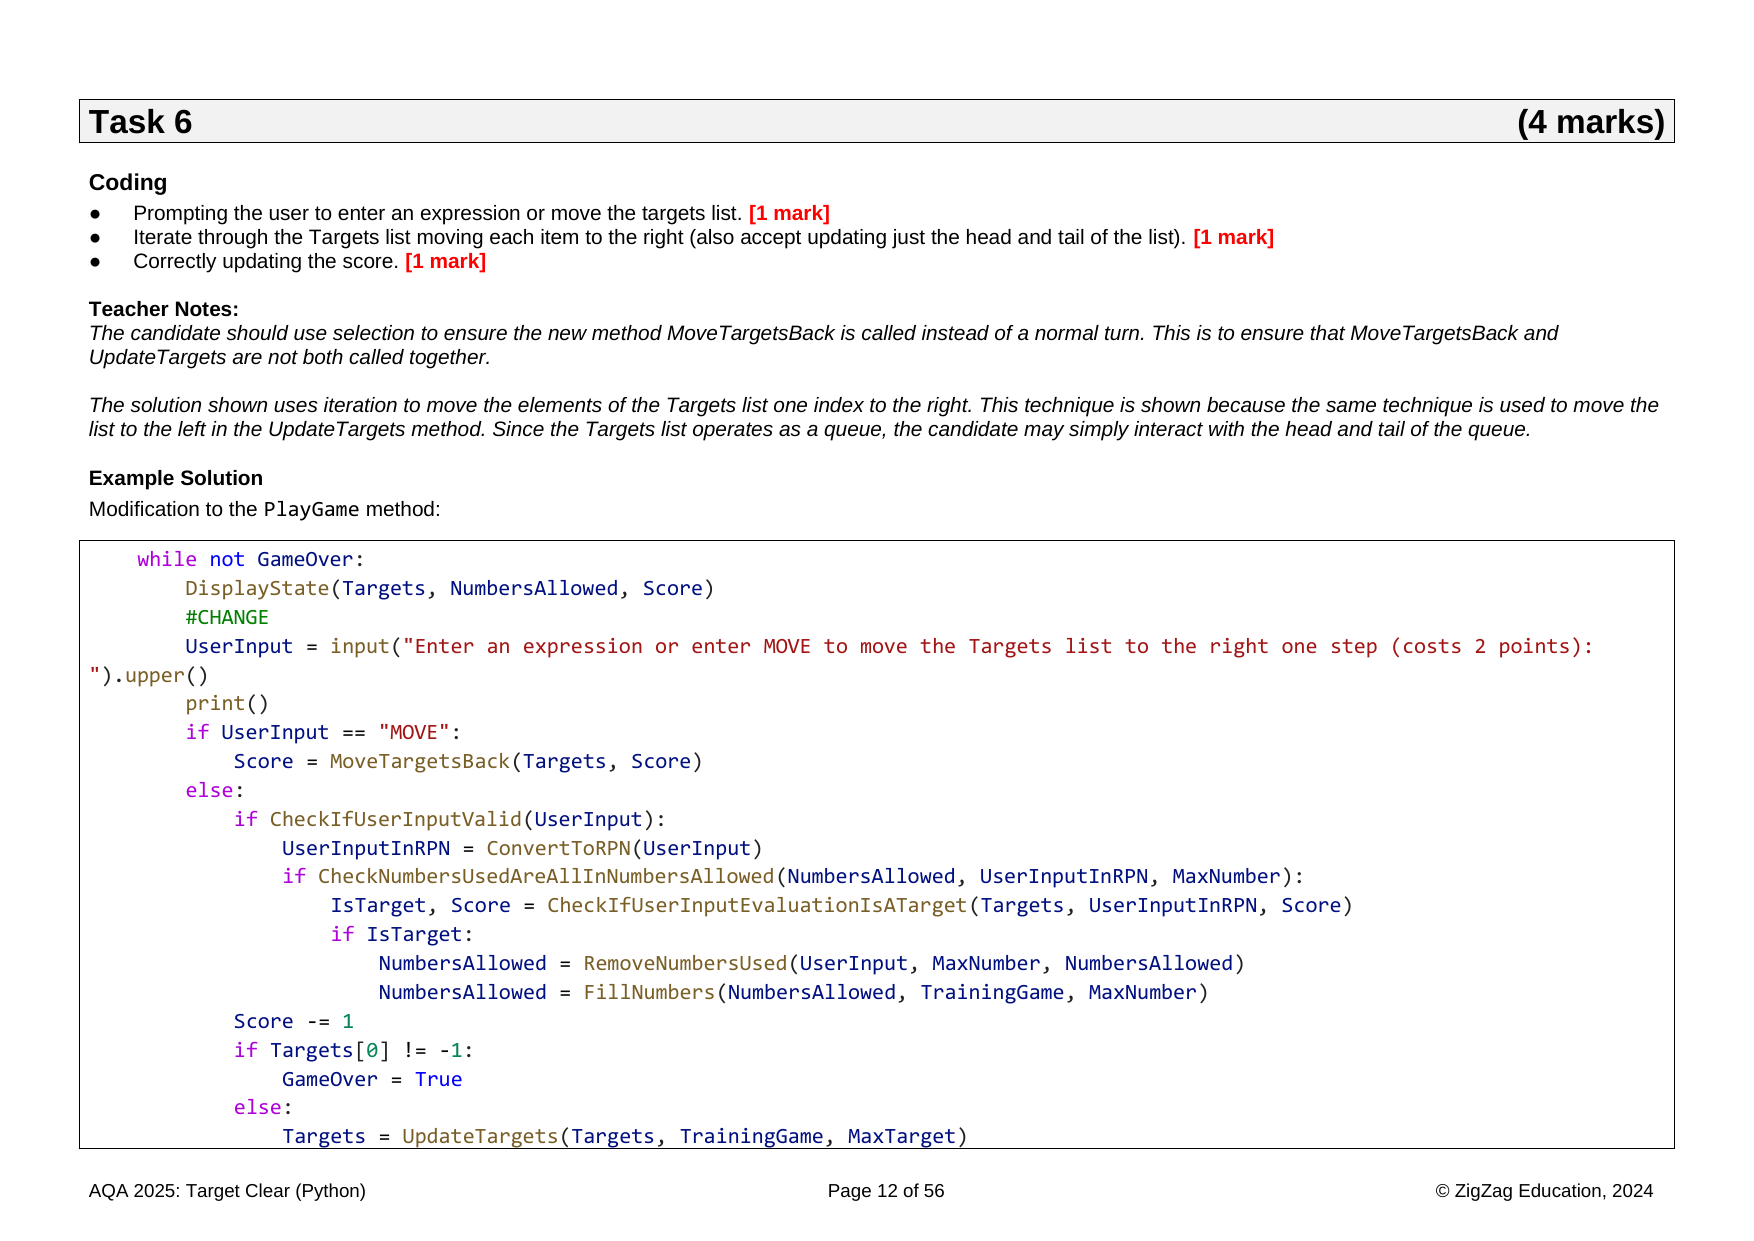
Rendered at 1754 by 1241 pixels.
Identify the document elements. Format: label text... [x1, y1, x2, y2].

text The solution shown uses iteration to move the elements of the Targets list one index to the right. This technique is shown because the same technique is used to move the list to the left in the UpdateTargets method. Since the Targets list operates as a queue, the candidate may simply interact with the head and tail of the queue. [89, 393, 1665, 441]
text if IsTarget: [89, 918, 1665, 947]
text Modification to the PlayGame method: [89, 496, 1665, 522]
list Correctly updating the score. [1 mark] [89, 249, 1665, 273]
text Teacher Notes: [89, 297, 1665, 321]
text DisplayState(Targets, NumbersAllowed, Score) [89, 572, 1665, 601]
text Score -= 1 [89, 1005, 1665, 1034]
text The candidate should use selection to ensure the new method MoveTargetsBack is called instead of a normal turn. This is to ensure that MoveTargetsBack and UpdateTargets are not both called together. [89, 321, 1665, 369]
text #CHANGE [89, 601, 1665, 630]
text if UserInput == "MOVE": [89, 716, 1665, 745]
list Prompting the user to enter an expression or move the targets list. [1 mark] [89, 201, 1665, 225]
text IsTarget, Score = CheckIfUserInputEvaluationIsATarget(Targets, UserInputInRPN, Score) [89, 889, 1665, 918]
list Iterate through the Targets list moving each item to the right (also accept updating just the head and tail of the list). [1 mark] [89, 225, 1665, 249]
text else: [89, 1092, 1665, 1120]
subtitle Coding [89, 168, 1665, 195]
text Targets = UpdateTargets(Targets, TrainingGame, MaxTarget) [89, 1120, 1665, 1148]
text print() [89, 688, 1665, 716]
text UserInput = input("Enter an expression or enter MOVE to move the Targets list to the right one step (costs 2 points): ").upper() [89, 630, 1665, 688]
text if CheckIfUserInputValid(UserInput): [89, 803, 1665, 832]
text if Targets[0] != -1: [89, 1034, 1665, 1063]
text Score = MoveTargetsBack(Targets, Score) [89, 745, 1665, 774]
text NumbersAllowed = FillNumbers(NumbersAllowed, TrainingGame, MaxNumber) [89, 976, 1665, 1005]
text while not GameOver: [80, 541, 1674, 572]
text if CheckNumbersUsedAreAllInNumbersAllowed(NumbersAllowed, UserInputInRPN, MaxNumber): [89, 861, 1665, 889]
subtitle Example Solution [89, 466, 1665, 490]
text else: [89, 774, 1665, 803]
text UserInputInRPN = ConvertToRPN(UserInput) [89, 832, 1665, 861]
subtitle Task 6 (4 marks) [80, 100, 1674, 142]
text GameOver = True [89, 1063, 1665, 1092]
text NumbersAllowed = RemoveNumbersUsed(UserInput, MaxNumber, NumbersAllowed) [89, 947, 1665, 976]
